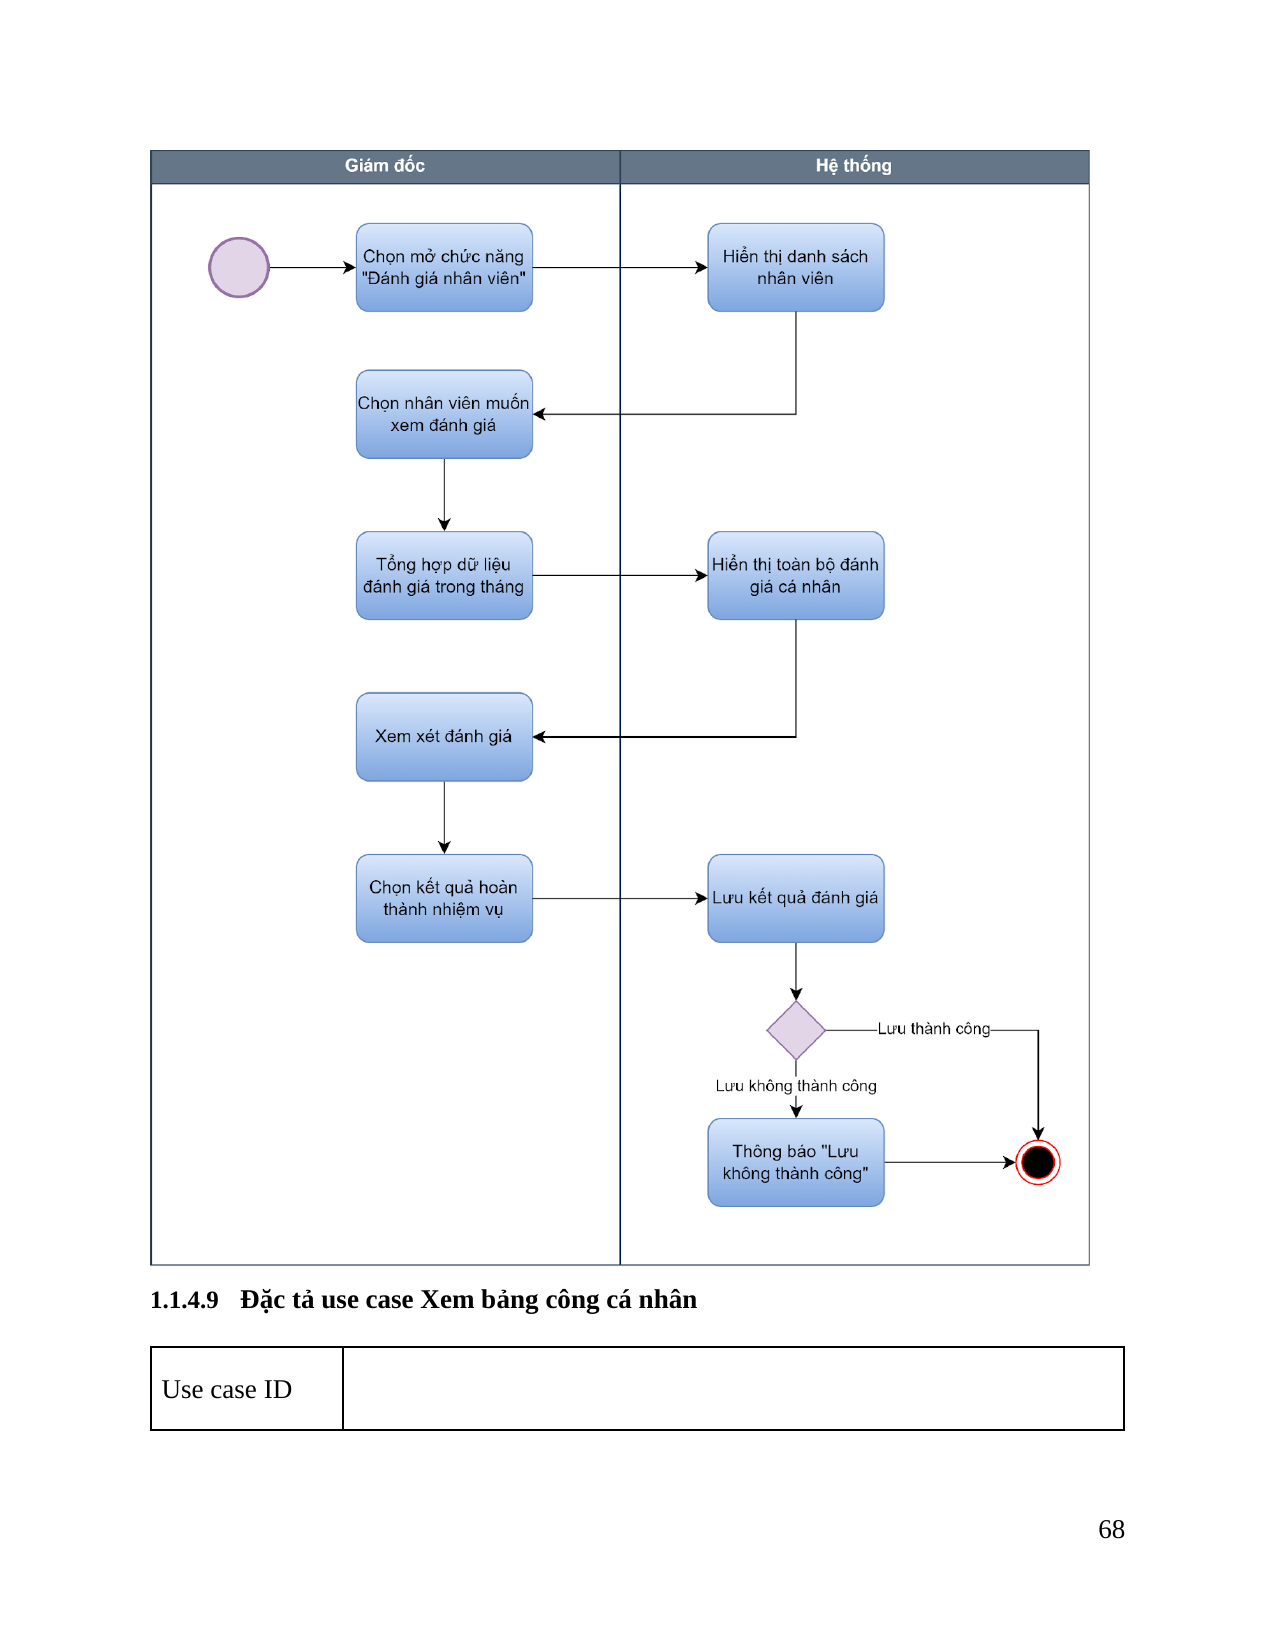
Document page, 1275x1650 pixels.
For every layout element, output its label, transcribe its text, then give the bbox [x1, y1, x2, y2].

picture [150, 150, 1090, 1267]
table_header [344, 1348, 1123, 1429]
subtitle Đặc tả use case Xem bảng công cá nhân [150, 1283, 1125, 1314]
table_header Use case ID [152, 1348, 342, 1429]
